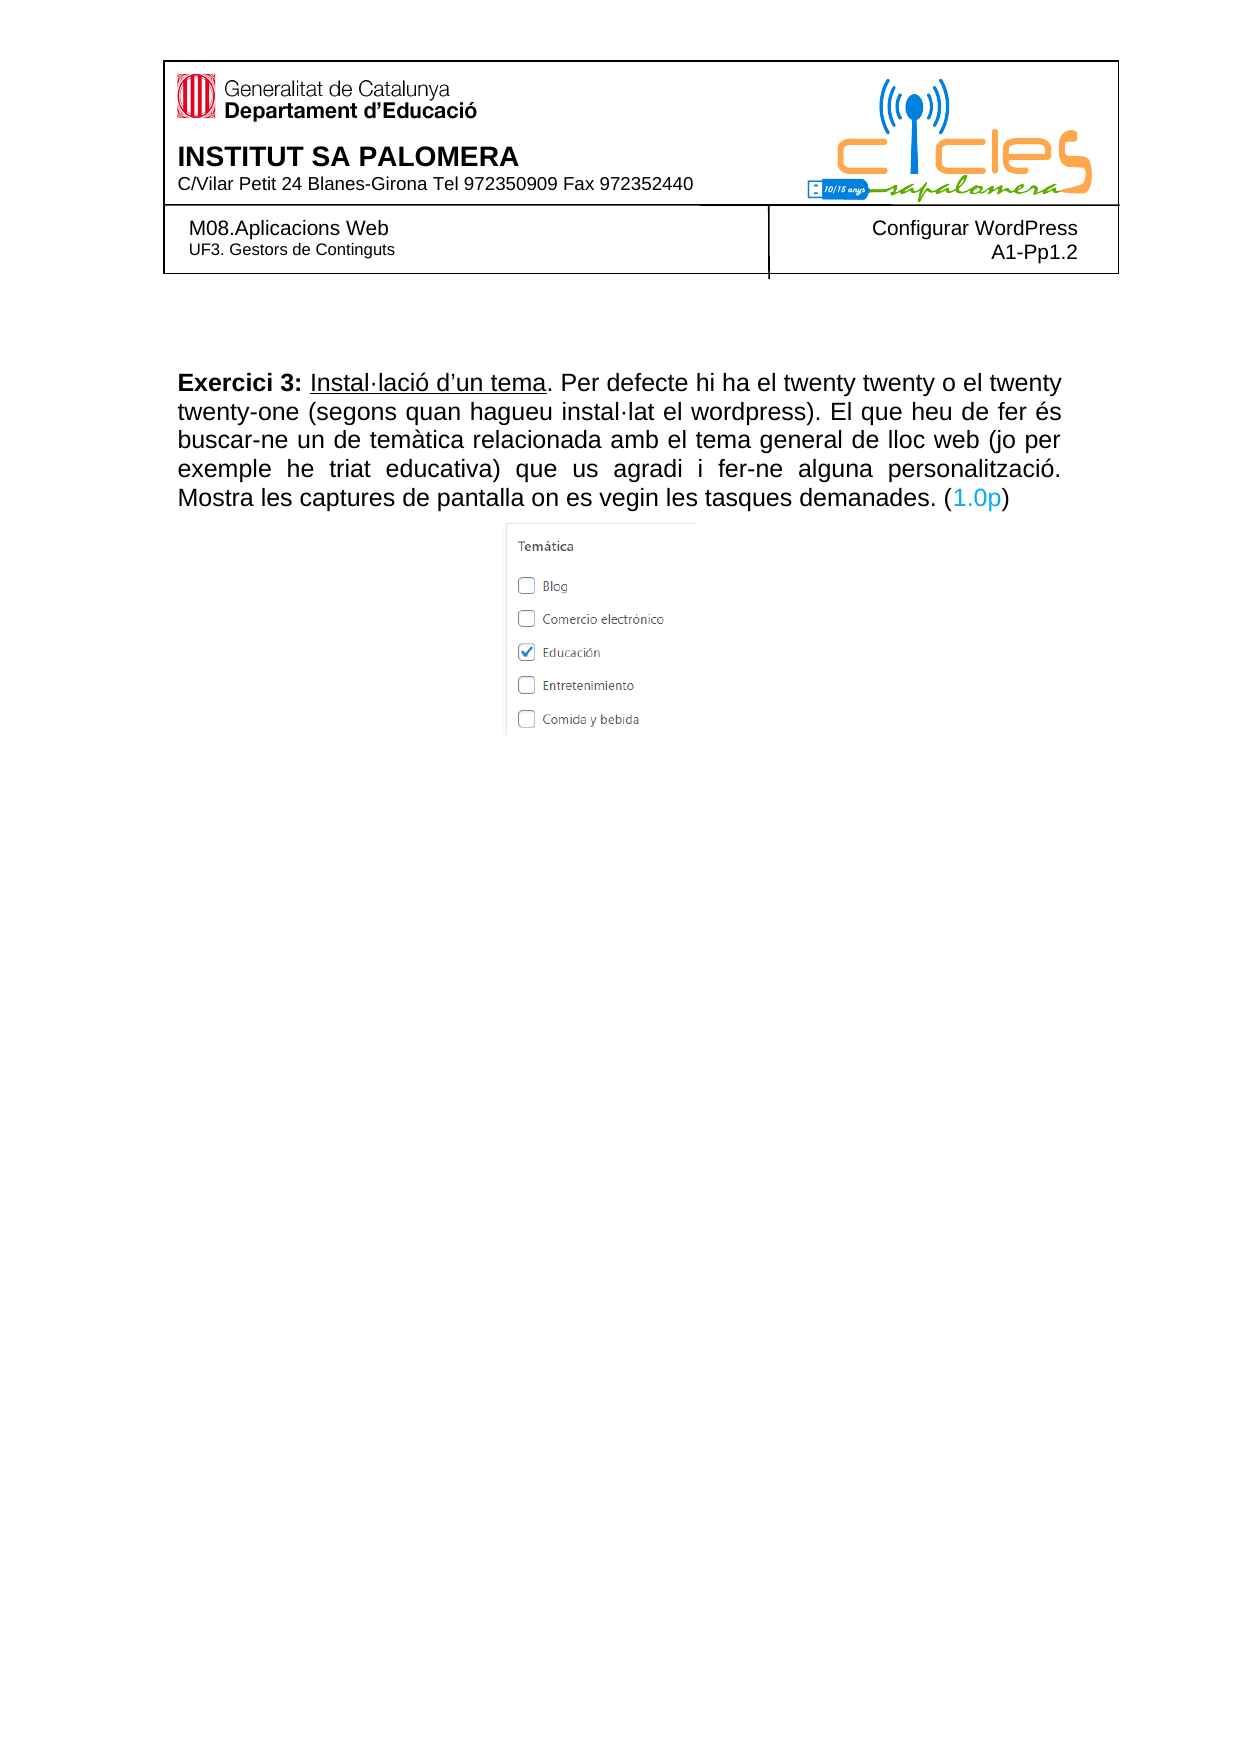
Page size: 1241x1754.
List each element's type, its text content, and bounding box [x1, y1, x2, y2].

picture [502, 523, 697, 735]
picture [177, 73, 499, 128]
text Exercici 3: Instal·lació d’un tema. Per defecte hi ha el twenty twenty o el twenty twenty-one (segons quan hagueu instal·lat el wordpress). El que heu de fer és buscar-ne un de temàtica relacionada amb el tema general de lloc web (jo per exemple he triat educativa) que us agradi i fer-ne alguna personalització. Mostra les captures de pantalla on es vegin les tasques demanades. (1.0p) [177, 368, 1063, 512]
picture [802, 64, 1098, 212]
